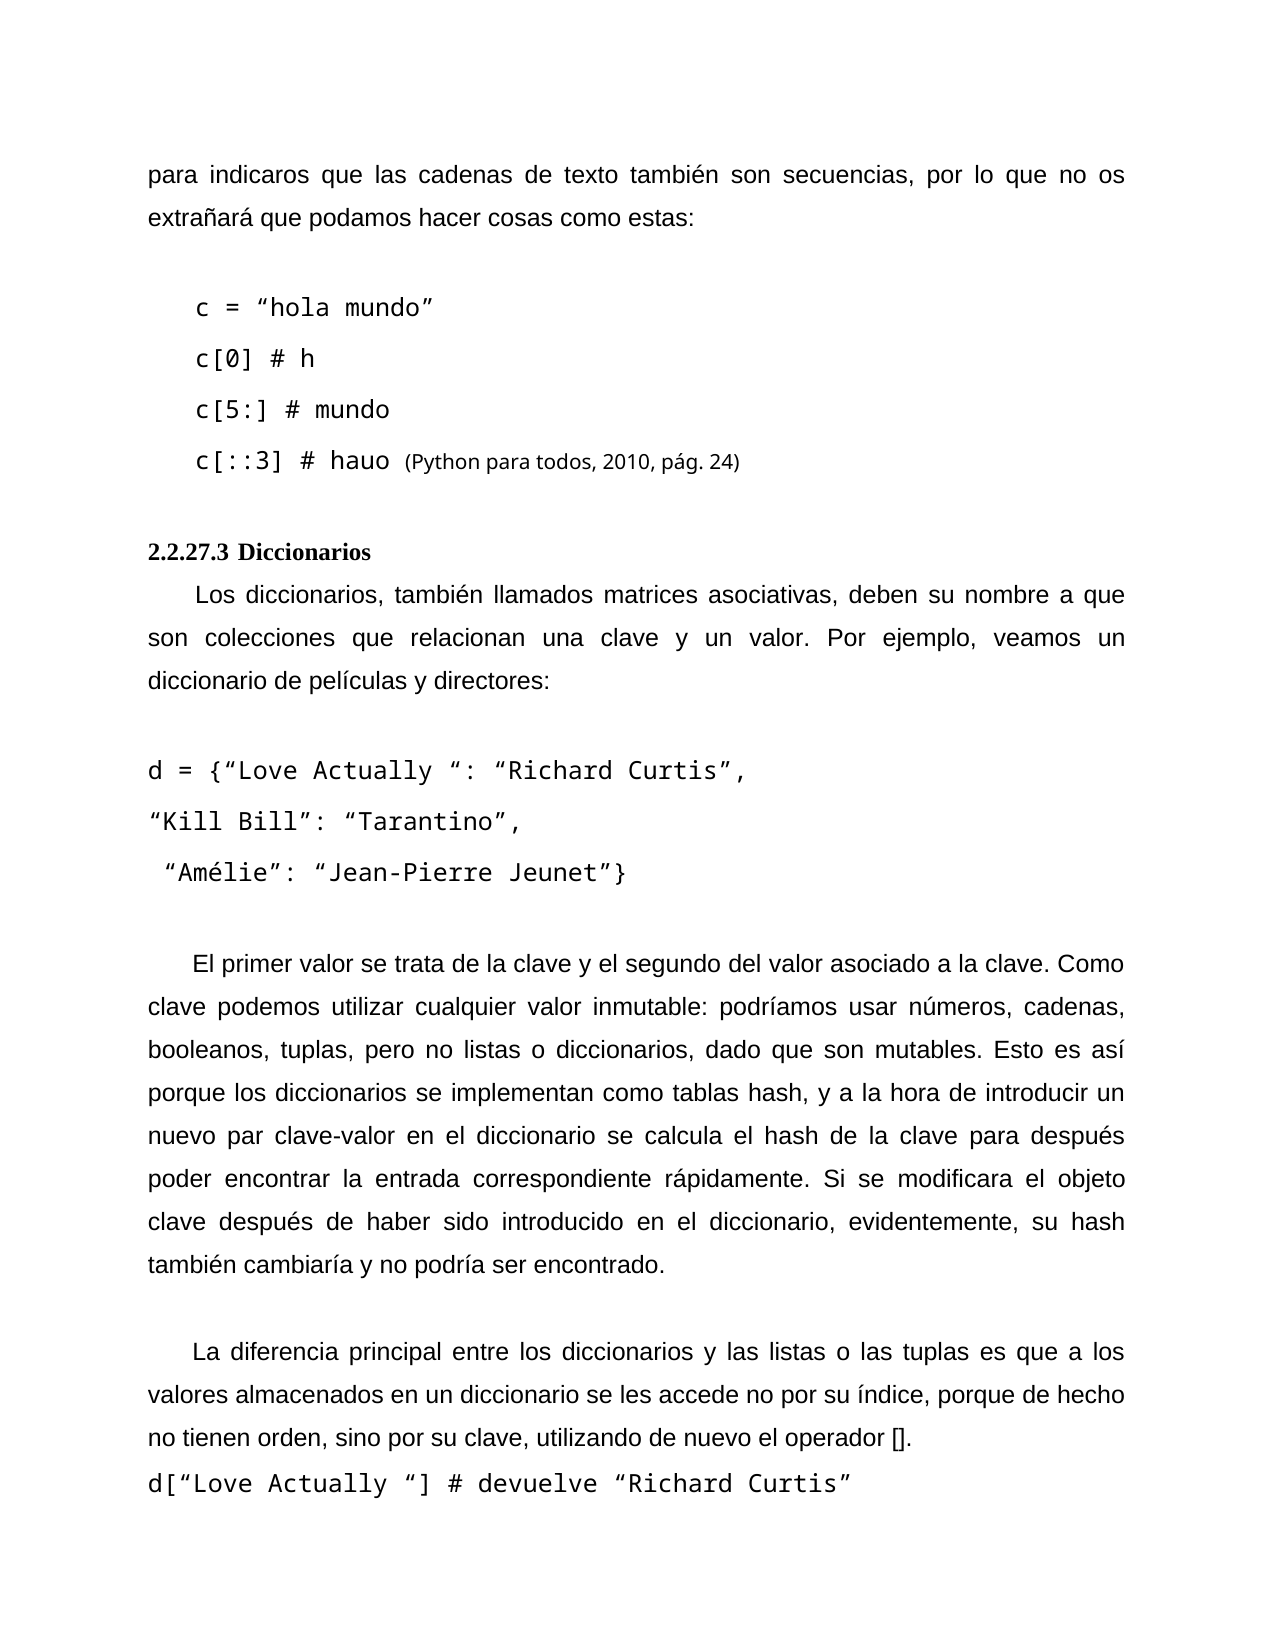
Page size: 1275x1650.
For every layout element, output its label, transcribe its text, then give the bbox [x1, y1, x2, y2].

text “Amélie”: “Jean-Pierre Jeunet”} [148, 854, 1127, 888]
text c[::3] # hauo [148, 443, 1127, 477]
text c[0] # h [148, 341, 1127, 374]
text c = “hola mundo” [148, 289, 1127, 323]
text Los diccionarios, también llamados matrices asociativas, deben su nombre a que son colecciones que relacionan una clave y un valor. Por ejemplo, veamos un diccionario de películas y directores: [148, 580, 1127, 695]
text El primer valor se trata de la clave y el segundo del valor asociado a la clave. Como clave podemos utilizar cualquier valor inmutable: podríamos usar números, cadenas, booleanos, tuplas, pero no listas o diccionarios, dado que son mutables. Esto es así porque los diccionarios se implementan como tablas hash, y a la hora de introducir un nuevo par clave-valor en el diccionario se calcula el hash de la clave para después poder encontrar la entrada correspondiente rápidamente. Si se modificara el objeto clave después de haber sido introducido en el diccionario, evidentemente, su hash también cambiaría y no podría ser encontrado. [148, 949, 1127, 1279]
text c[5:] # mundo [148, 392, 1127, 426]
text d[“Love Actually “] # devuelve “Richard Curtis” [148, 1466, 1127, 1500]
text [148, 160, 1127, 232]
text La diferencia principal entre los diccionarios y las listas o las tuplas es que a los valores almacenados en un diccionario se les accede no por su índice, porque de hecho no tienen orden, sino por su clave, utilizando de nuevo el operador []. [148, 1337, 1127, 1452]
text “Kill Bill”: “Tarantino”, [148, 803, 1127, 837]
subtitle Diccionarios [148, 537, 1127, 566]
text d = {“Love Actually “: “Richard Curtis”, [148, 752, 1127, 786]
